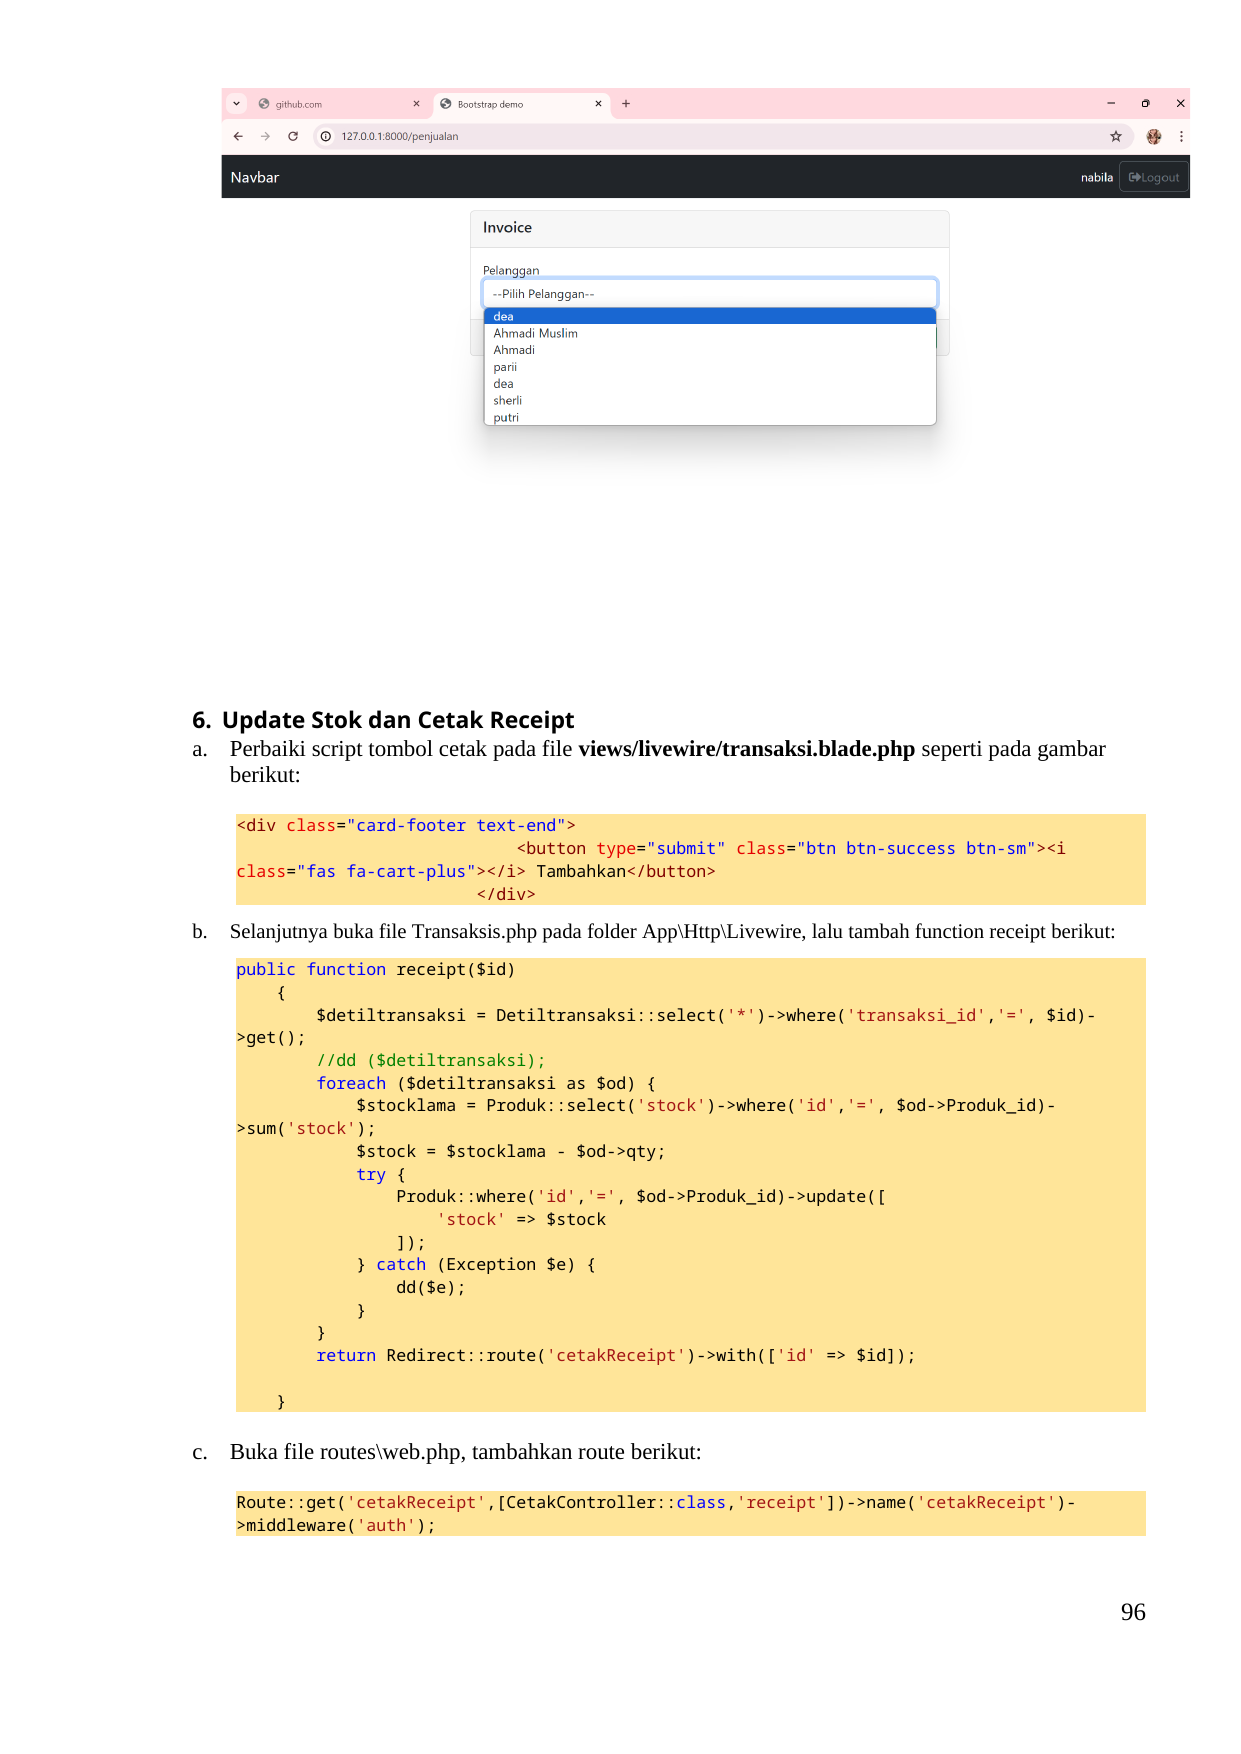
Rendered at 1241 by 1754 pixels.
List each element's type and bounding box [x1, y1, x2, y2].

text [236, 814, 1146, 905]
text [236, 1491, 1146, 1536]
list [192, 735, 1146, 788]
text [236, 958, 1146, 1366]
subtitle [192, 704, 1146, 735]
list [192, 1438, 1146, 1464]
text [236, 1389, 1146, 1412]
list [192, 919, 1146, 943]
picture [221, 88, 1191, 599]
